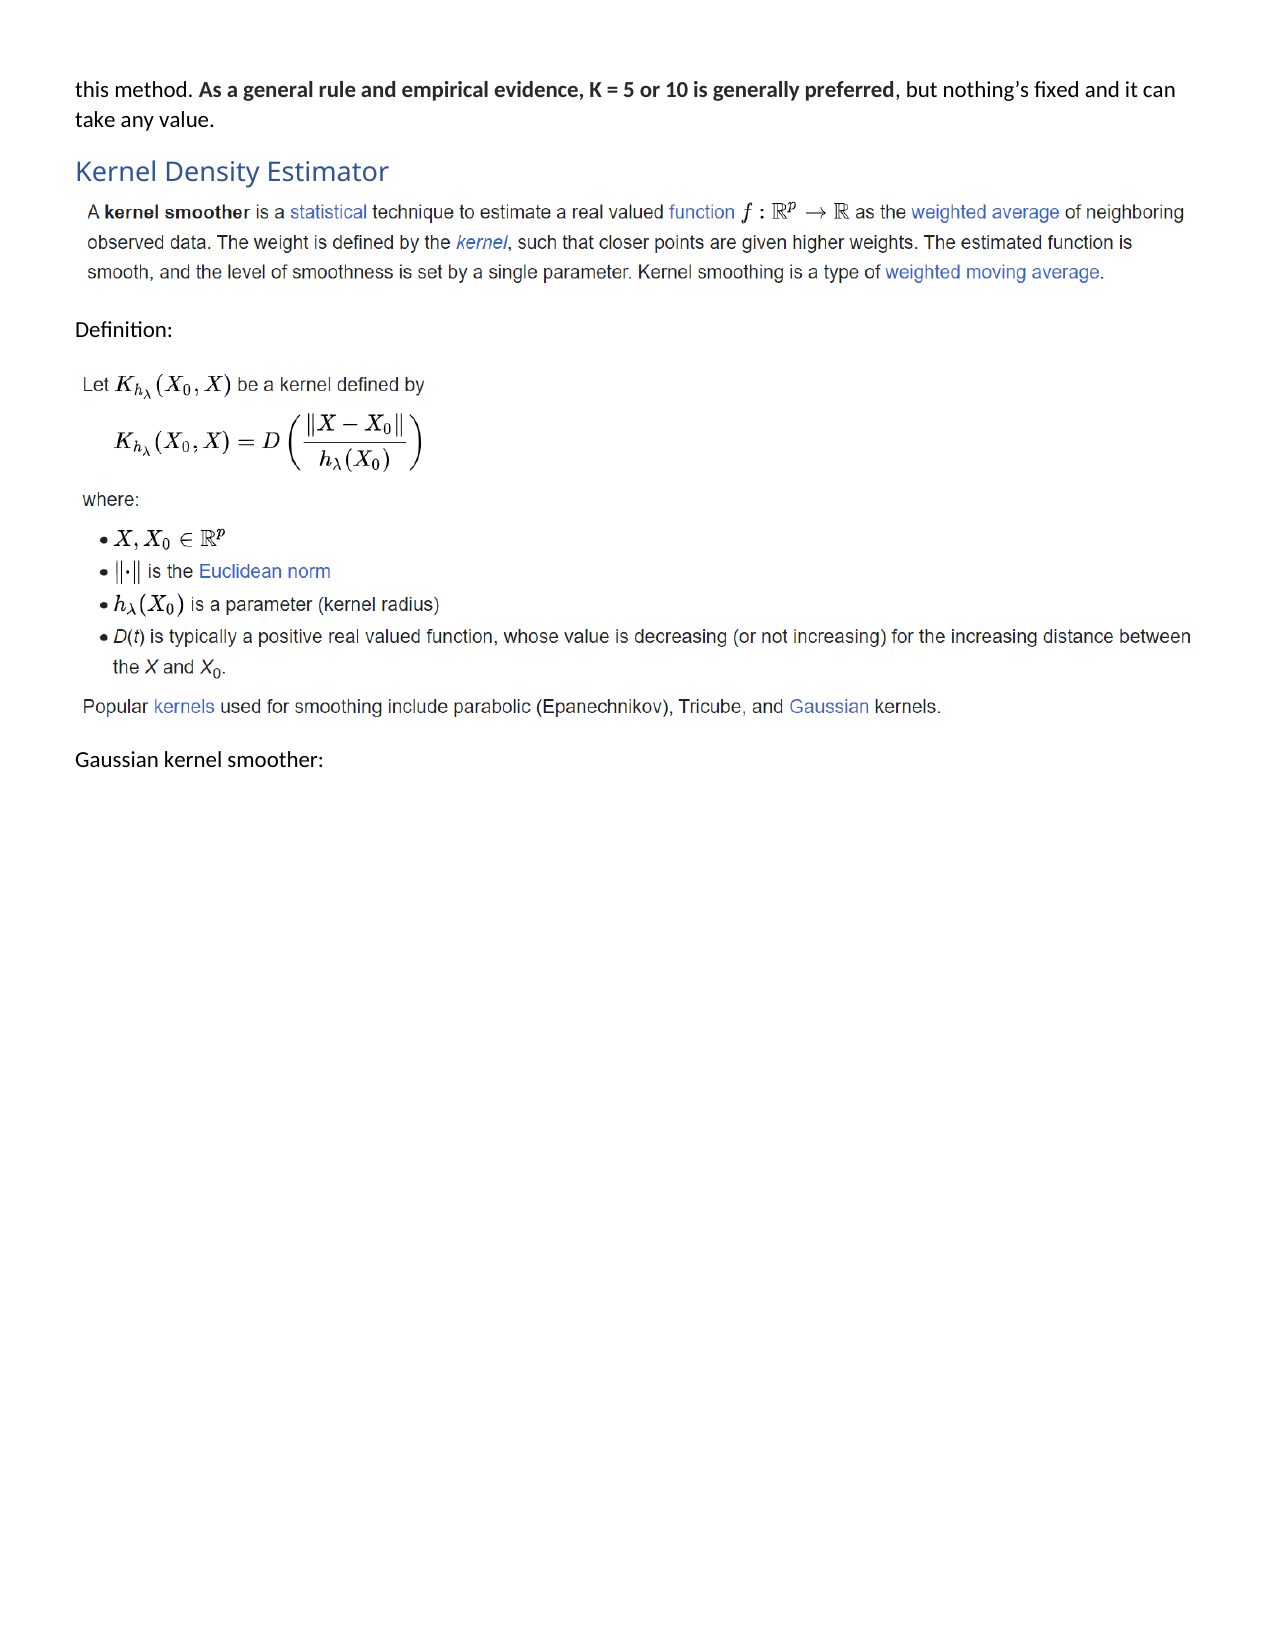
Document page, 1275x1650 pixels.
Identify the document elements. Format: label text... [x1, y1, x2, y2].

text Definition: [75, 316, 1200, 344]
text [75, 75, 1200, 133]
picture [75, 362, 1200, 726]
picture [75, 191, 1200, 297]
text Gaussian kernel smoother: [75, 745, 1200, 773]
subtitle Kernel Density Estimator [75, 152, 1200, 189]
